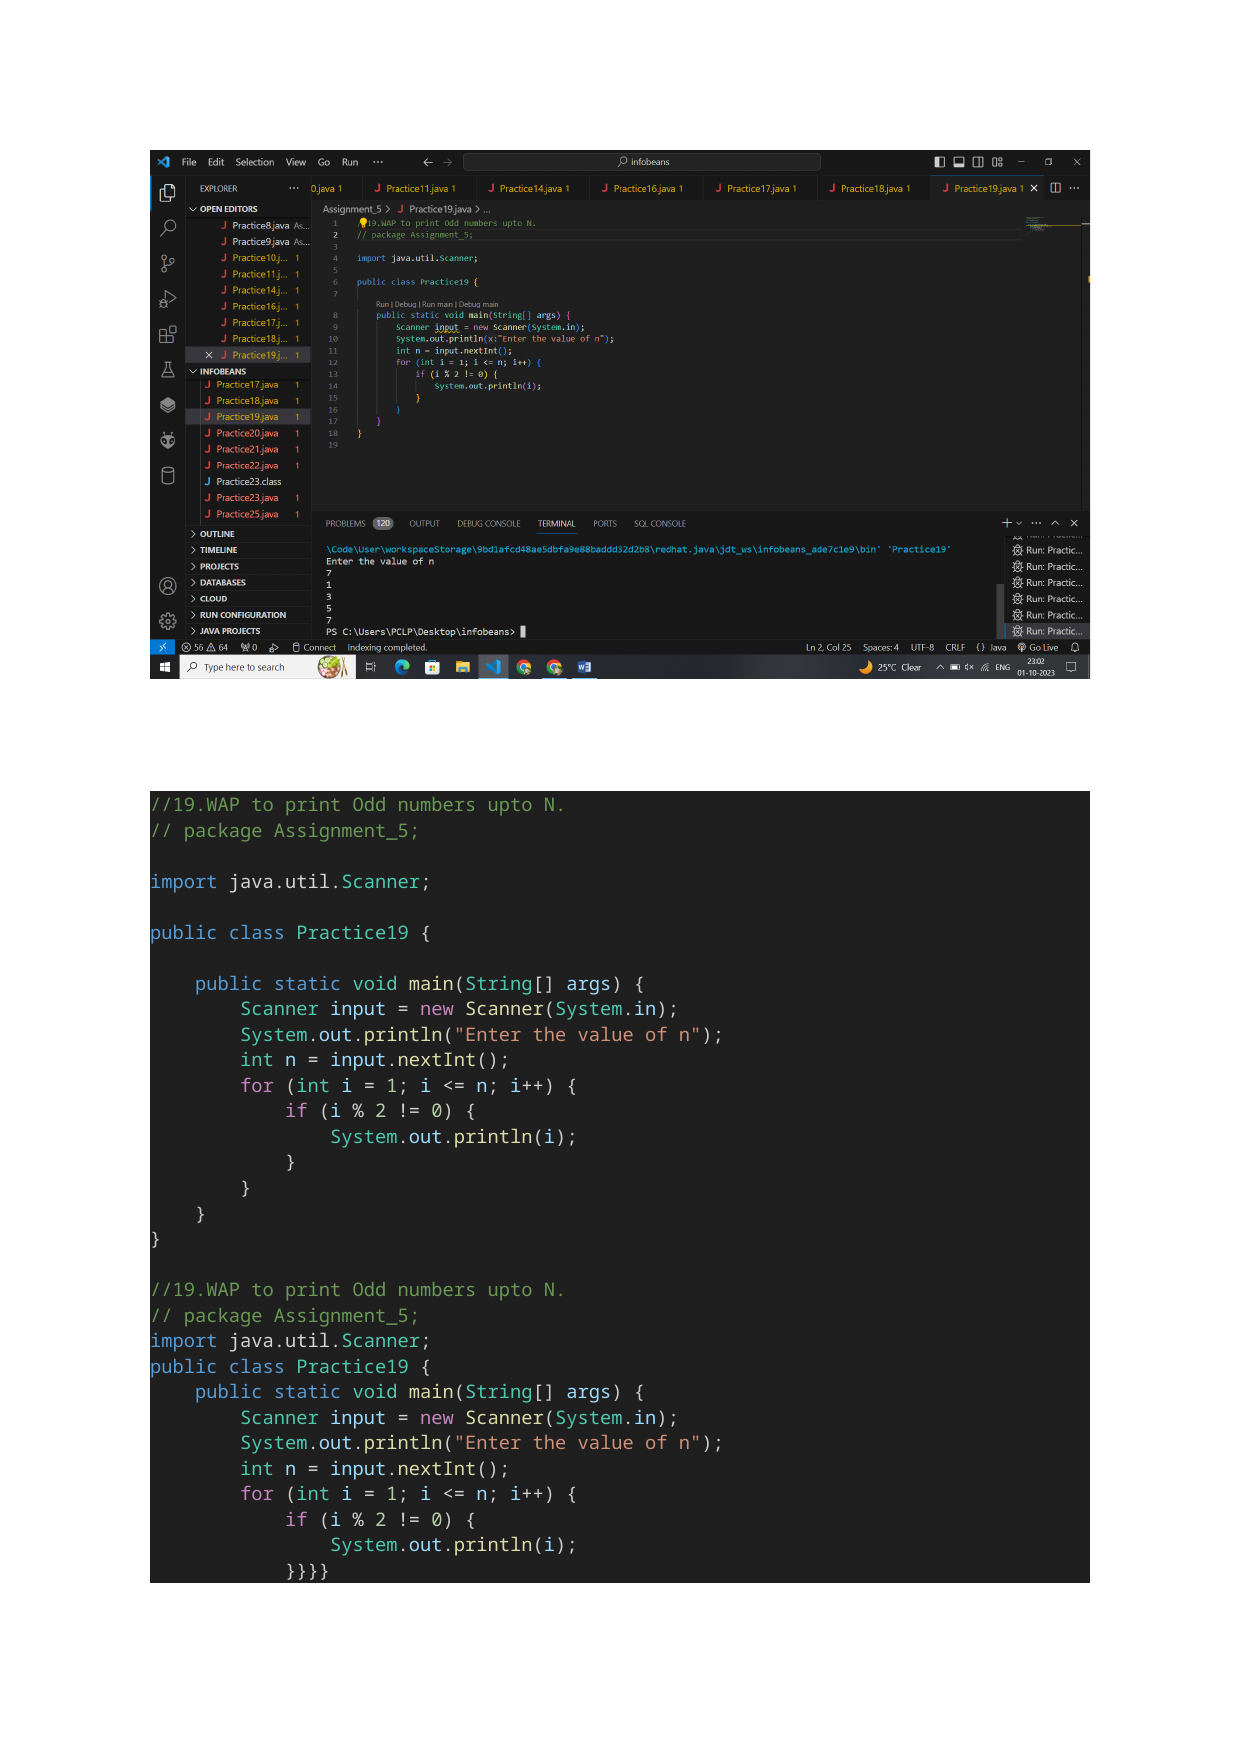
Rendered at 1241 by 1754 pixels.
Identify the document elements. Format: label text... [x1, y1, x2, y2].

text public static void main(String[] args) { [150, 1378, 1090, 1404]
text import java.util.Scanner; [150, 1327, 1090, 1353]
text } [150, 1200, 1090, 1225]
text int n = input.nextInt(); [150, 1047, 1090, 1072]
text // package Assignment_5; [150, 817, 1090, 842]
text for (int i = 1; i <= n; i++) { [150, 1481, 1090, 1506]
text } [150, 1174, 1090, 1200]
text System.out.println(i); [150, 1532, 1090, 1557]
text if (i % 2 != 0) { [150, 1098, 1090, 1123]
text int n = input.nextInt(); [150, 1455, 1090, 1481]
text public static void main(String[] args) { [150, 970, 1090, 996]
text Scanner input = new Scanner(System.in); [150, 996, 1090, 1021]
text if (i % 2 != 0) { [150, 1506, 1090, 1532]
text import java.util.Scanner; [150, 868, 1090, 893]
text // package Assignment_5; [150, 1302, 1090, 1327]
text System.out.println("Enter the value of n"); [150, 1429, 1090, 1455]
text //19.WAP to print Odd numbers upto N. [150, 791, 1090, 817]
picture [150, 150, 1091, 679]
text //19.WAP to print Odd numbers upto N. [150, 1276, 1090, 1302]
text } [150, 1225, 1090, 1251]
text public class Practice19 { [150, 919, 1090, 944]
text }}}} [150, 1557, 1090, 1583]
text for (int i = 1; i <= n; i++) { [150, 1072, 1090, 1098]
text System.out.println(i); [150, 1123, 1090, 1149]
text } [150, 1149, 1090, 1174]
text Scanner input = new Scanner(System.in); [150, 1404, 1090, 1429]
text public class Practice19 { [150, 1353, 1090, 1378]
text System.out.println("Enter the value of n"); [150, 1021, 1090, 1047]
